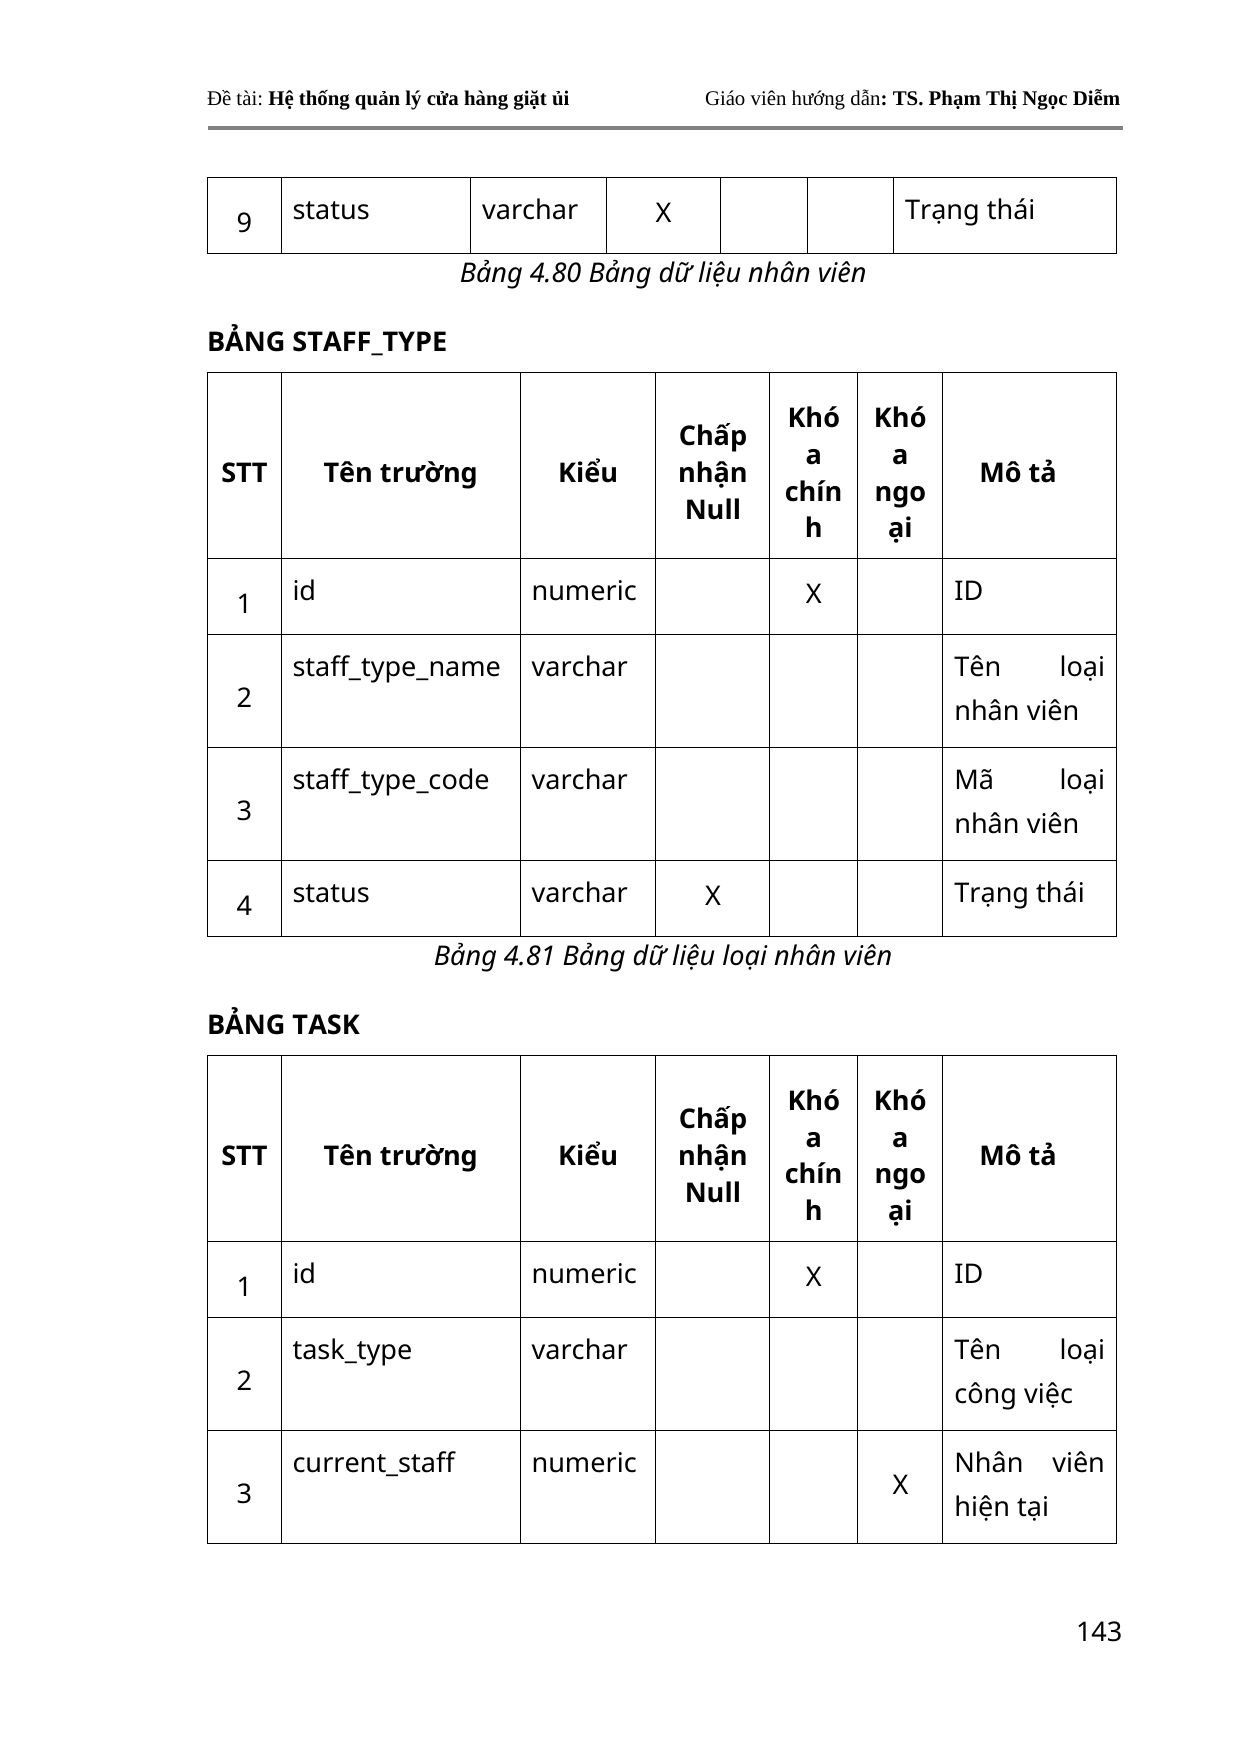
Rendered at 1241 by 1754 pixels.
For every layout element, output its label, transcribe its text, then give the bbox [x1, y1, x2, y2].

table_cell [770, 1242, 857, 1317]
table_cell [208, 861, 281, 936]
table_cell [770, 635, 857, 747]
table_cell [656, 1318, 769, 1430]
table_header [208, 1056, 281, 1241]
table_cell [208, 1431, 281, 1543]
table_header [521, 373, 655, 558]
text 4 [207, 937, 1122, 973]
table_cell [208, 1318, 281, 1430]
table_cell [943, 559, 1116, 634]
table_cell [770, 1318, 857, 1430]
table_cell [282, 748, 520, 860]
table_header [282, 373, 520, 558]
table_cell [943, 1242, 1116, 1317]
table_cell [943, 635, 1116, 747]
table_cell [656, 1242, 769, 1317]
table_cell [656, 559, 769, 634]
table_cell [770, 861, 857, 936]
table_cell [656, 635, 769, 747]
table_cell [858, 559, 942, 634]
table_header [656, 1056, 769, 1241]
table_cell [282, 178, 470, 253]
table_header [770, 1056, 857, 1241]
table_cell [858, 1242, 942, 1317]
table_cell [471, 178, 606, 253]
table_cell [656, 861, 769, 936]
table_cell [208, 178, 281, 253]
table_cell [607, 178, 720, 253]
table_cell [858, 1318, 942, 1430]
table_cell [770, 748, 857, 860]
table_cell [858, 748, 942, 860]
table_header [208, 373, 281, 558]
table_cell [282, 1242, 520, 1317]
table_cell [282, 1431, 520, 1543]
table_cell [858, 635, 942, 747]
text 4 [207, 254, 1122, 291]
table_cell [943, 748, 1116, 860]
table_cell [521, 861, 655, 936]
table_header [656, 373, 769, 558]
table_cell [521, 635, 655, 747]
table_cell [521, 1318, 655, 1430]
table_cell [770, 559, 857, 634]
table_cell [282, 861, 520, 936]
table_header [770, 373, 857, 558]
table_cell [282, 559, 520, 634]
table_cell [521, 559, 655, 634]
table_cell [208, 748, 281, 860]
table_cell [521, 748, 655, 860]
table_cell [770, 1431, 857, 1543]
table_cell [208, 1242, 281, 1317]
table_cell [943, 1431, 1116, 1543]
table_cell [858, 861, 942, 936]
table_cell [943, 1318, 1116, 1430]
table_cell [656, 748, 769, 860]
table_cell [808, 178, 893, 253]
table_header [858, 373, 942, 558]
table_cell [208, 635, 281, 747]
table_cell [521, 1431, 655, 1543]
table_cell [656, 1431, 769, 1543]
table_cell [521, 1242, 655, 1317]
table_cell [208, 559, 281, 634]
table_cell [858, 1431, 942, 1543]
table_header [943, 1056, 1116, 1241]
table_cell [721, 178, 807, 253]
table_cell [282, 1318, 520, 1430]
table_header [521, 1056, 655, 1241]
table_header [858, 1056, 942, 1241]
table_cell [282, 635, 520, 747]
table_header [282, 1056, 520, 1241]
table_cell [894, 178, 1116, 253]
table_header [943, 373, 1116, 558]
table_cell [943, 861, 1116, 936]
